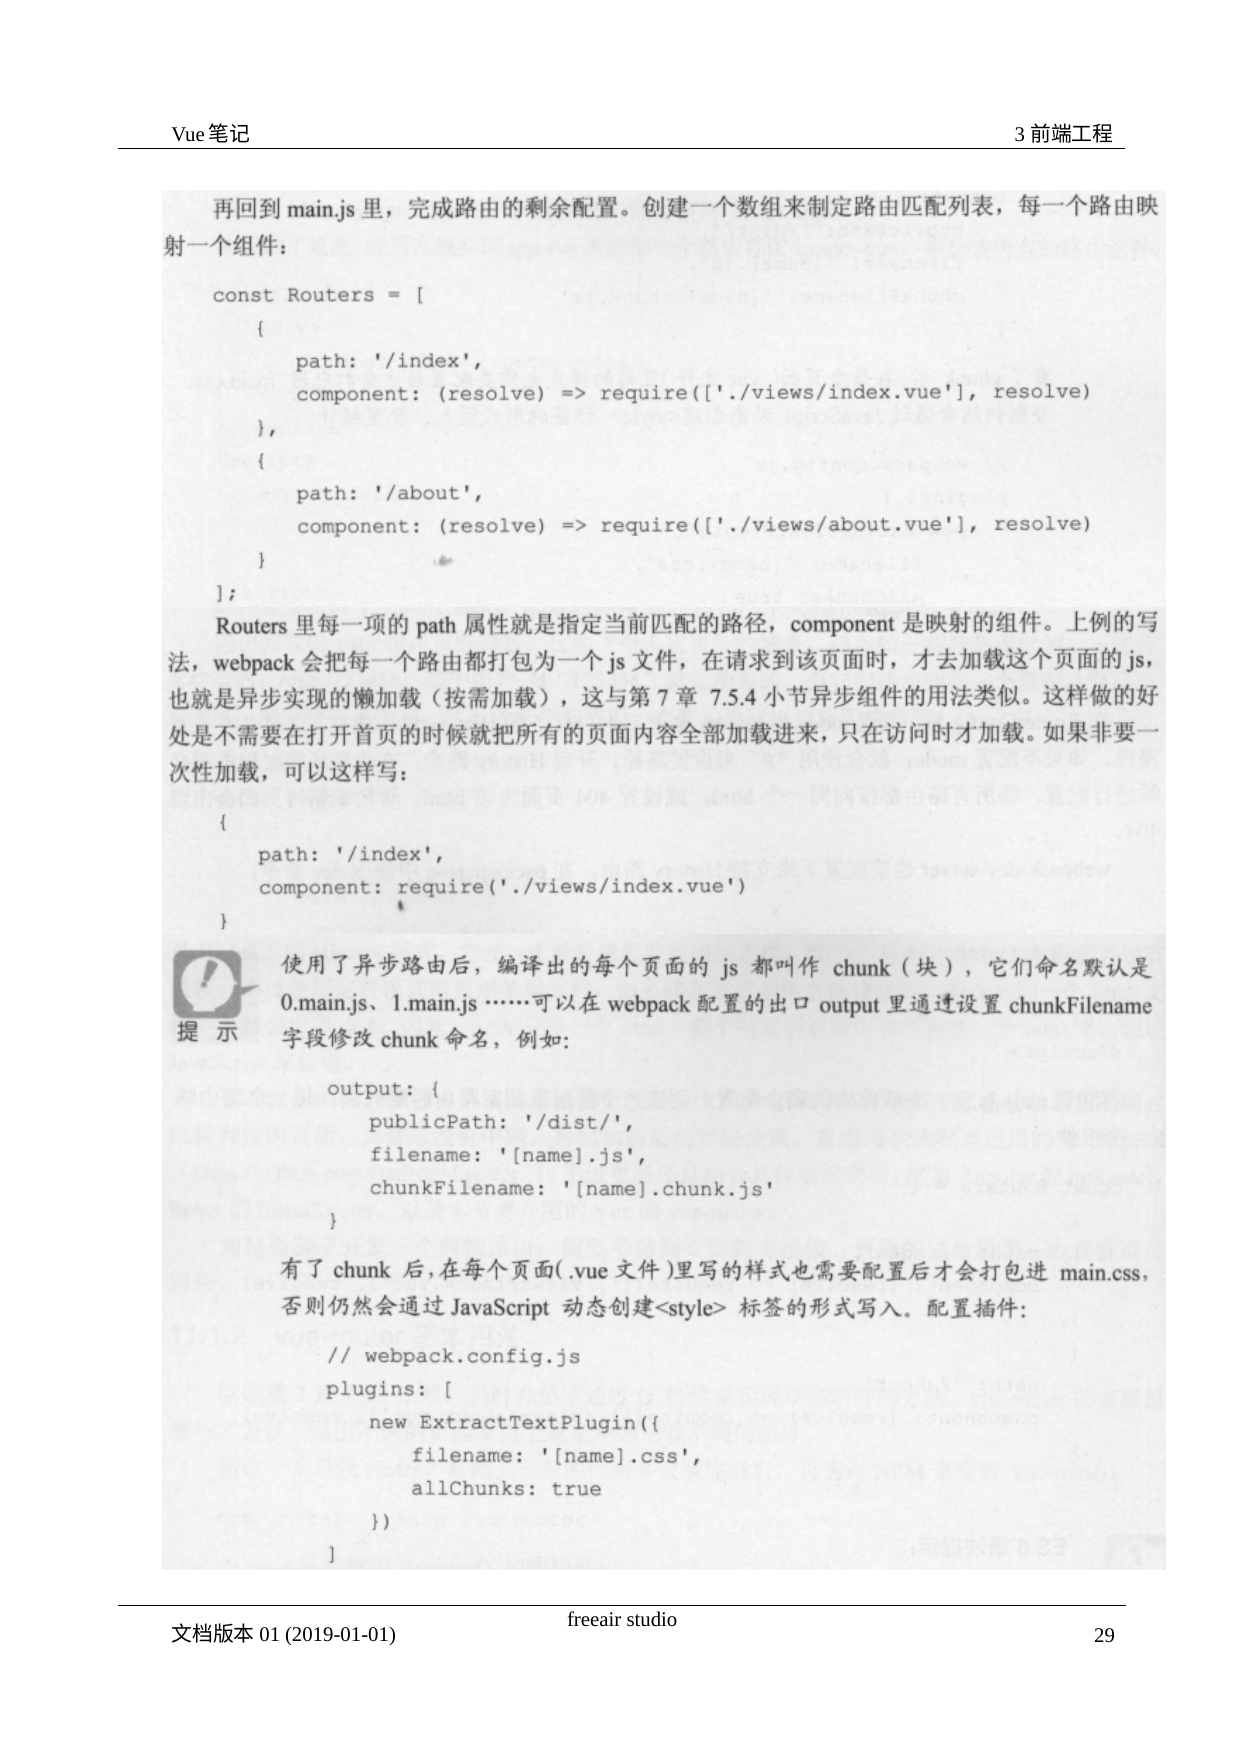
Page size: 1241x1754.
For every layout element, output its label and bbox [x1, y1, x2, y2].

picture [161, 190, 1166, 1570]
